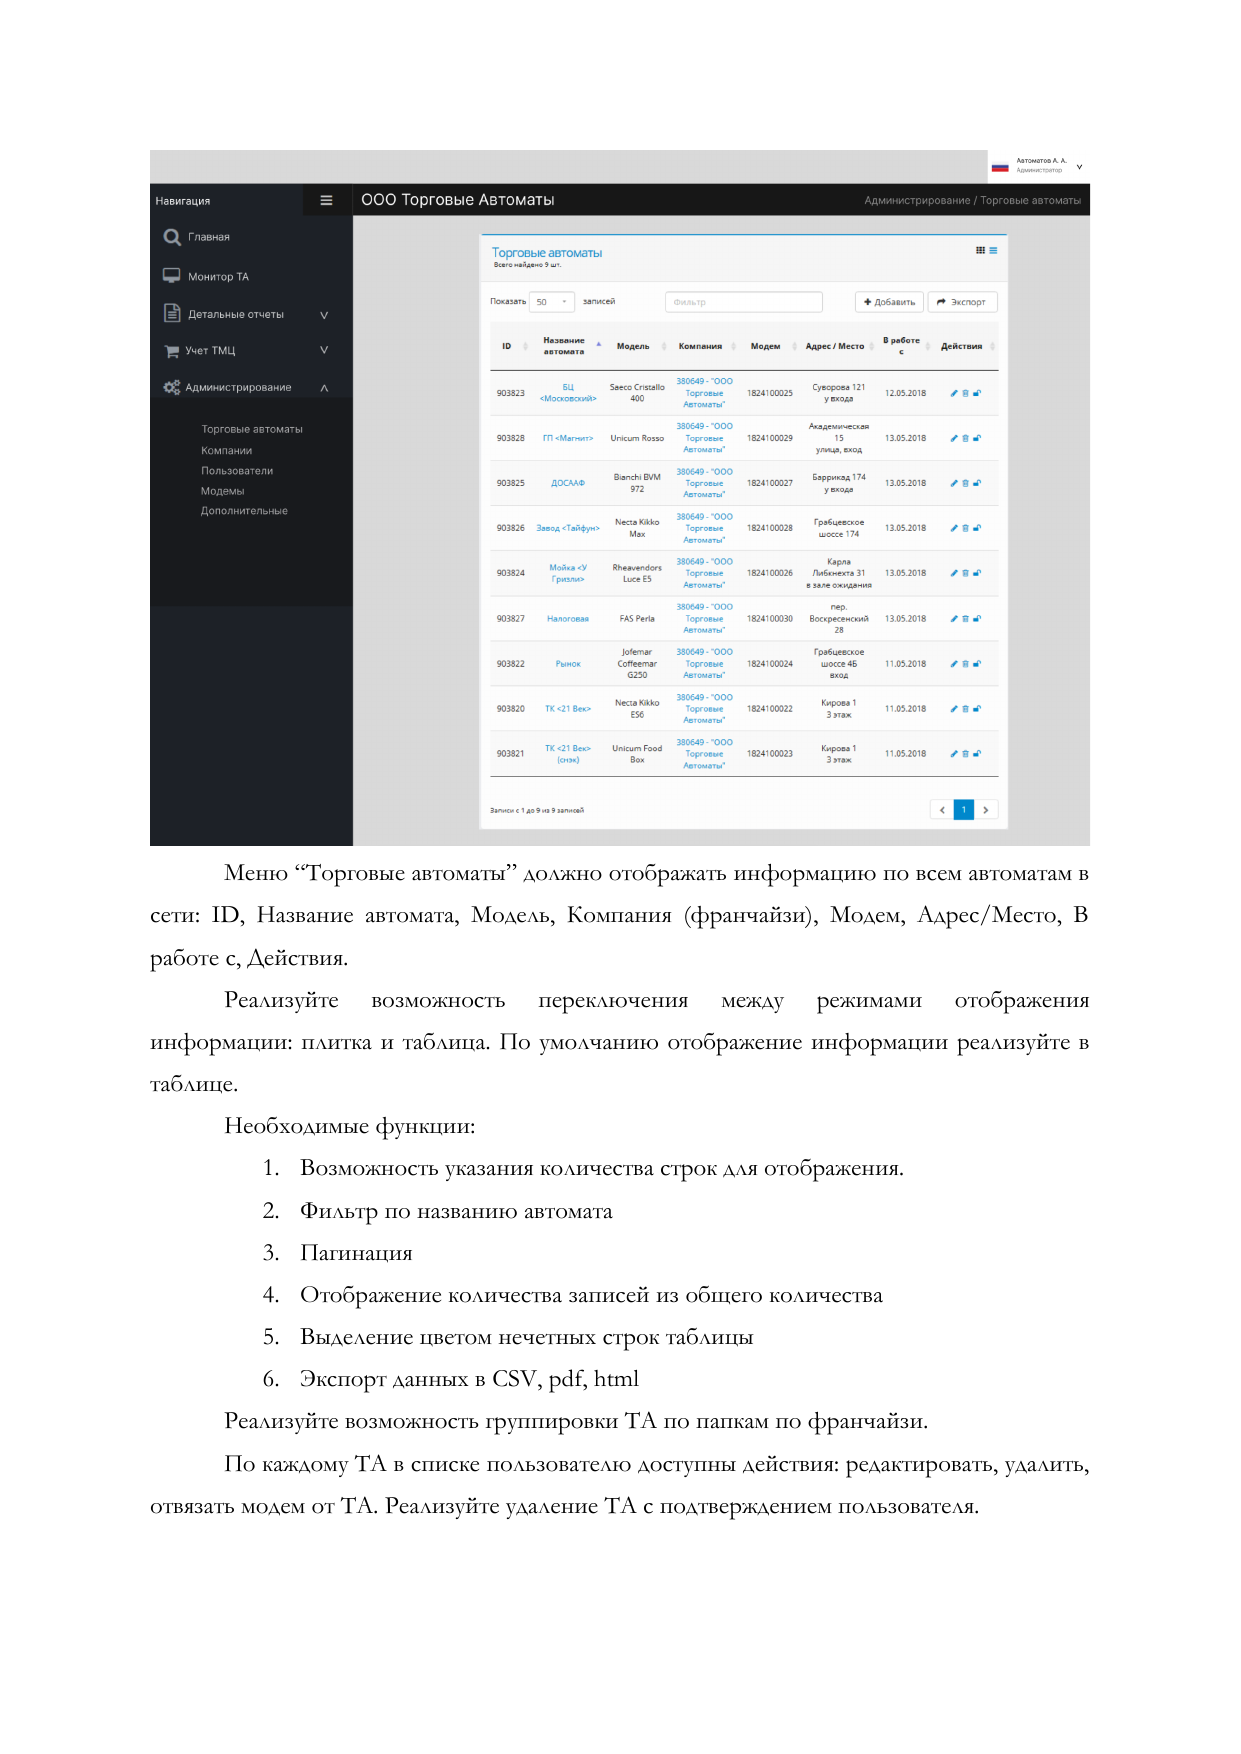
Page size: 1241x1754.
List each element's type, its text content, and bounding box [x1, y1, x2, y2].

list Фильтр по названию автомата [262, 1196, 1090, 1224]
list Выделение цветом нечетных строк таблицы [262, 1323, 1090, 1351]
text Необходимые функции: [150, 1112, 1090, 1140]
text Меню “Торговые автоматы” должно отображать информацию по всем автоматам в сети: ID, Название автомата, Модель, Компания (франчайзи), Модем, Адрес/Место, В работе с, Действия. [150, 859, 1090, 971]
list Пагинация [262, 1239, 1090, 1267]
list Отображение количества записей из общего количества [262, 1281, 1090, 1309]
text Реализуйте возможность переключения между режимами отображения информации: плитка и таблица. По умолчанию отображение информации реализуйте в таблице. [150, 986, 1090, 1098]
list Возможность указания количества строк для отображения. [262, 1154, 1090, 1182]
list Экспорт данных в CSV, pdf, html [262, 1365, 1090, 1393]
picture [150, 150, 1091, 846]
text По каждому ТА в списке пользователю доступны действия: редактировать, удалить, отвязать модем от ТА. Реализуйте удаление ТА с подтверждением пользователя. [150, 1449, 1090, 1520]
text Реализуйте возможность группировки ТА по папкам по франчайзи. [150, 1407, 1090, 1436]
